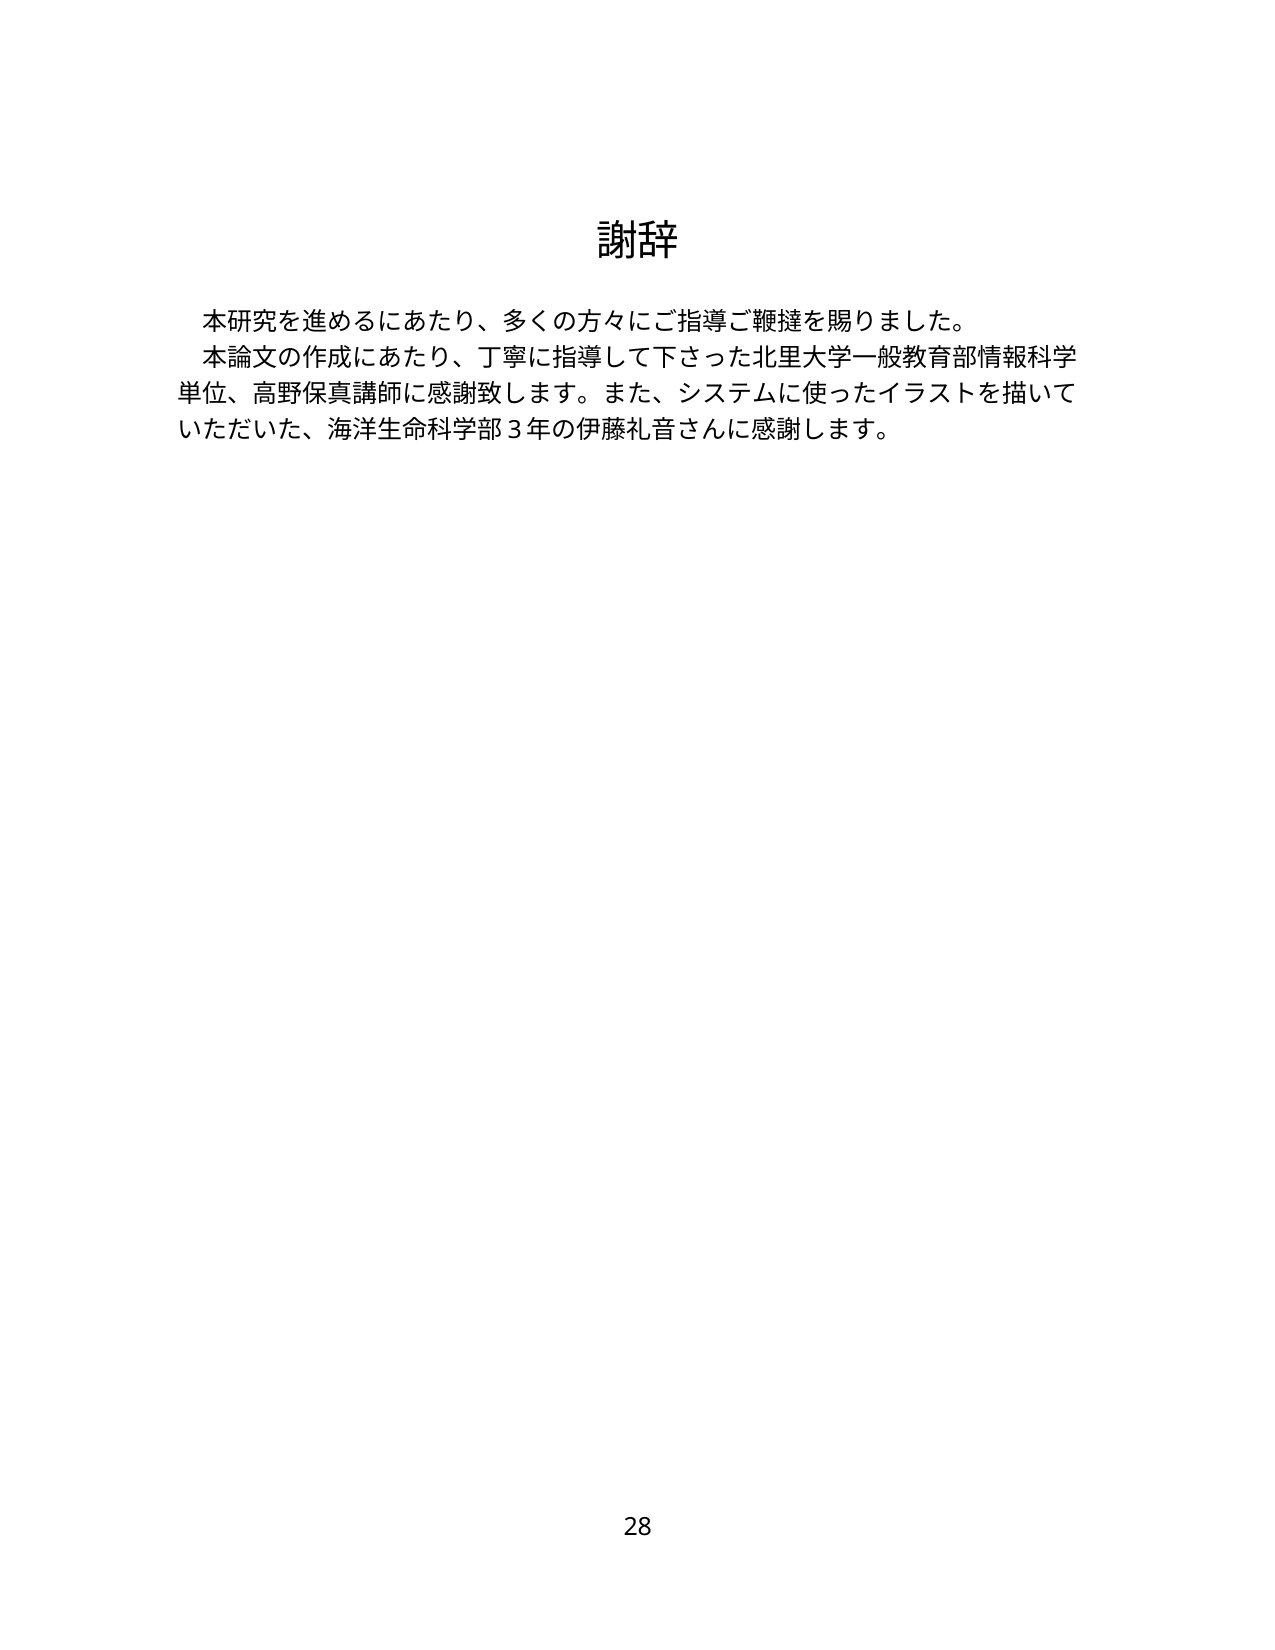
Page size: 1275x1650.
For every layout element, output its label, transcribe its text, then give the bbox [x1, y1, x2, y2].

text 本研究を進めるにあたり、多くの方々にご指導ご鞭撻を賜りました。 [177, 301, 1098, 337]
text 本論文の作成にあたり、丁寧に指導して下さった北里大学一般教育部情報科学単位、高野保真講師に感謝致します。また、システムに使ったイラストを描いていただいた、海洋生命科学部3年の伊藤礼音さんに感謝します。 [177, 337, 1098, 446]
text 謝辞 [177, 207, 1098, 267]
